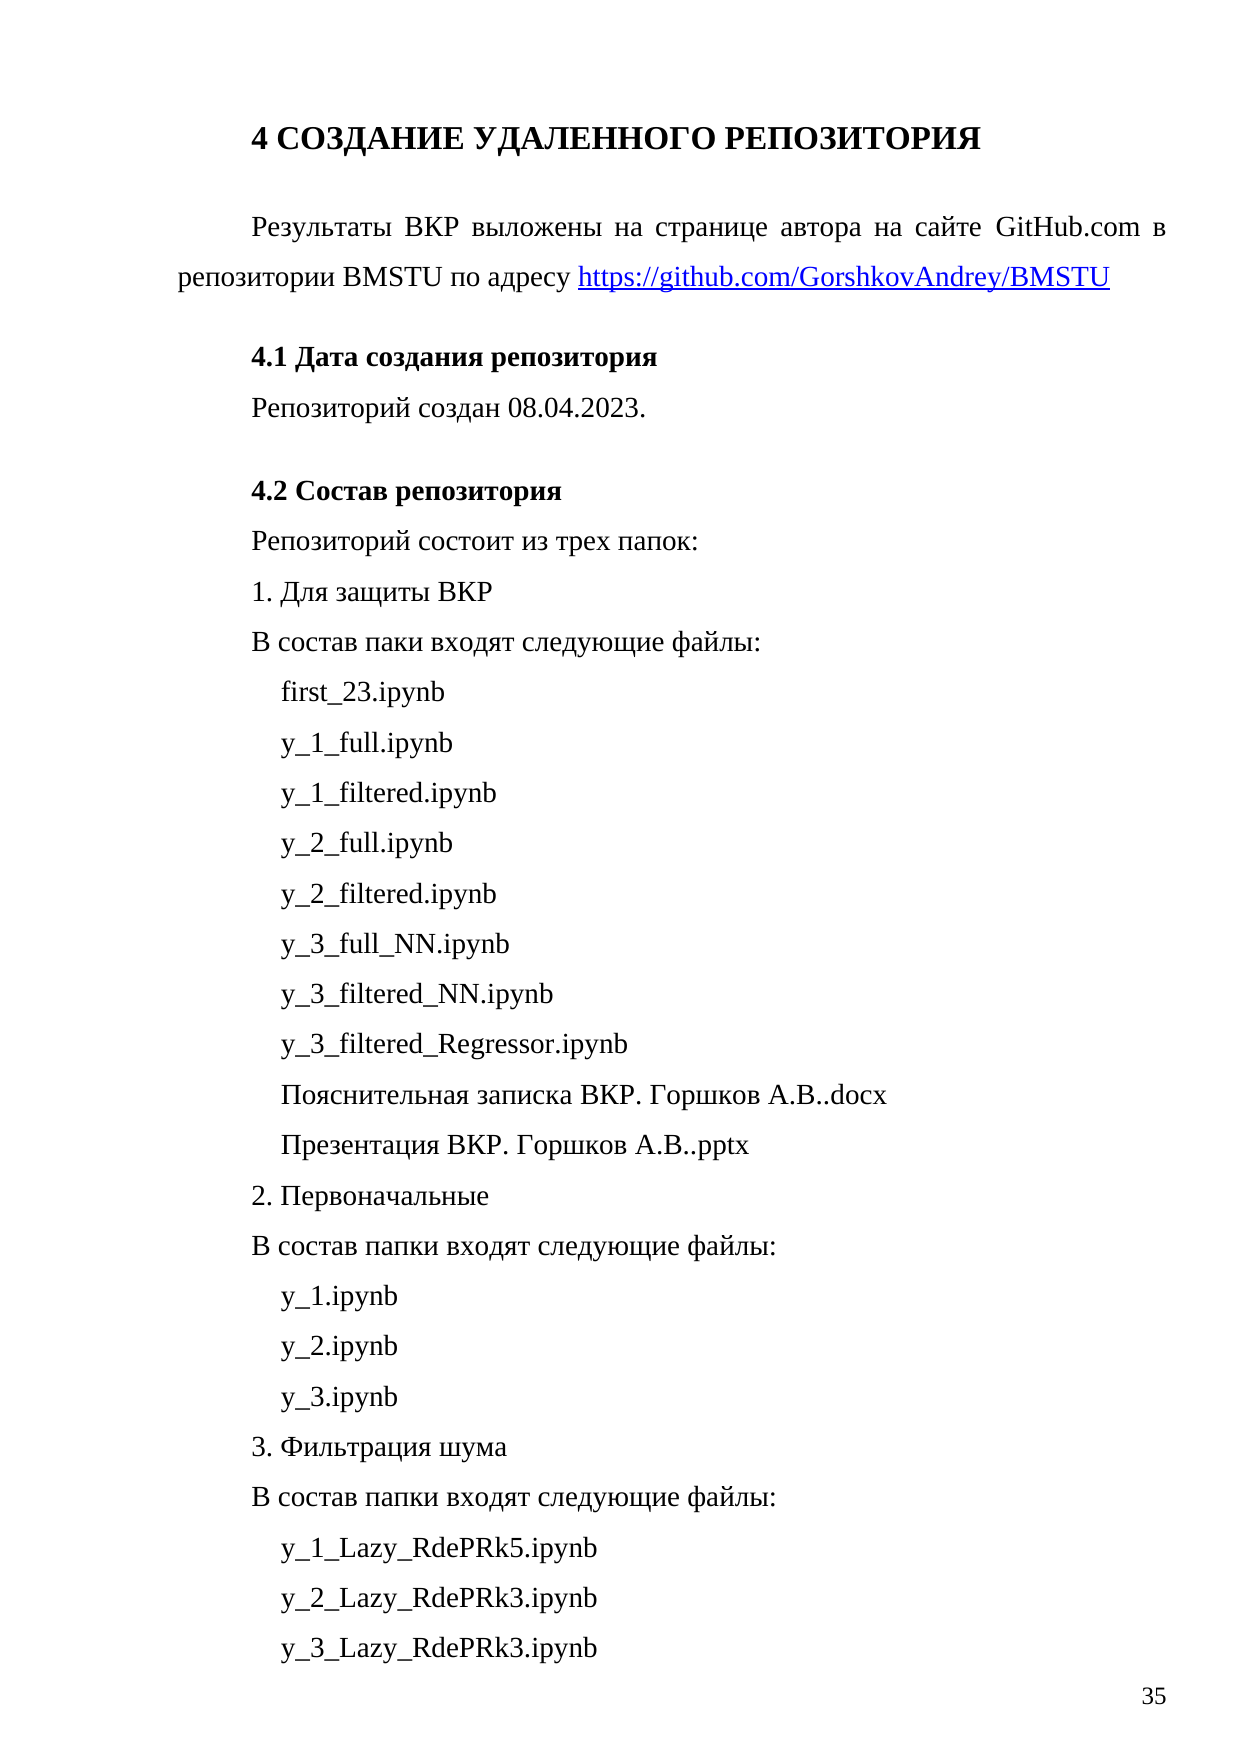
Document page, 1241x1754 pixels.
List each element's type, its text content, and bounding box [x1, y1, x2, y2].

text В состав паки входят следующие файлы: [177, 624, 1166, 658]
text y_3.ipynb [177, 1379, 1166, 1412]
text y_1_full.ipynb [177, 725, 1166, 758]
text В состав папки входят следующие файлы: [177, 1228, 1166, 1261]
text y_2_full.ipynb [177, 825, 1166, 859]
text 2. Первоначальные [177, 1178, 1166, 1211]
text y_1_filtered.ipynb [177, 775, 1166, 809]
text y_2.ipynb [177, 1328, 1166, 1362]
text y_1.ipynb [177, 1278, 1166, 1312]
text y_3_filtered_Regressor.ipynb [177, 1027, 1166, 1060]
text Презентация ВКР. Горшков А.В..pptx [177, 1127, 1166, 1161]
text y_2_filtered.ipynb [177, 876, 1166, 909]
text y_1_Lazy_RdePRk5.ipynb [177, 1530, 1166, 1563]
text 4 СОЗДАНИЕ УДАЛЕННОГО РЕПОЗИТОРИЯ [177, 118, 1166, 157]
text first_23.ipynb [177, 674, 1166, 708]
text 4.1 Дата создания репозитория [177, 339, 1166, 373]
text y_3_Lazy_RdePRk3.ipynb [177, 1630, 1166, 1664]
text y_3_full_NN.ipynb [177, 926, 1166, 959]
text Репозиторий создан 08.04.2023. [177, 390, 1166, 423]
text 3. Фильтрация шума [177, 1429, 1166, 1463]
text y_2_Lazy_RdePRk3.ipynb [177, 1580, 1166, 1614]
text Пояснительная записка ВКР. Горшков А.В..docx [177, 1077, 1166, 1111]
text 4.2 Состав репозитория [177, 473, 1166, 507]
text Результаты ВКР выложены на странице автора на сайте GitHub.com в репозитории BMSTU по адресу https://github.com/GorshkovAndrey/BMSTU [177, 209, 1166, 293]
text Репозиторий состоит из трех папок: [177, 523, 1166, 557]
text В состав папки входят следующие файлы: [177, 1479, 1166, 1513]
text y_3_filtered_NN.ipynb [177, 976, 1166, 1010]
text 1. Для защиты ВКР [177, 574, 1166, 607]
